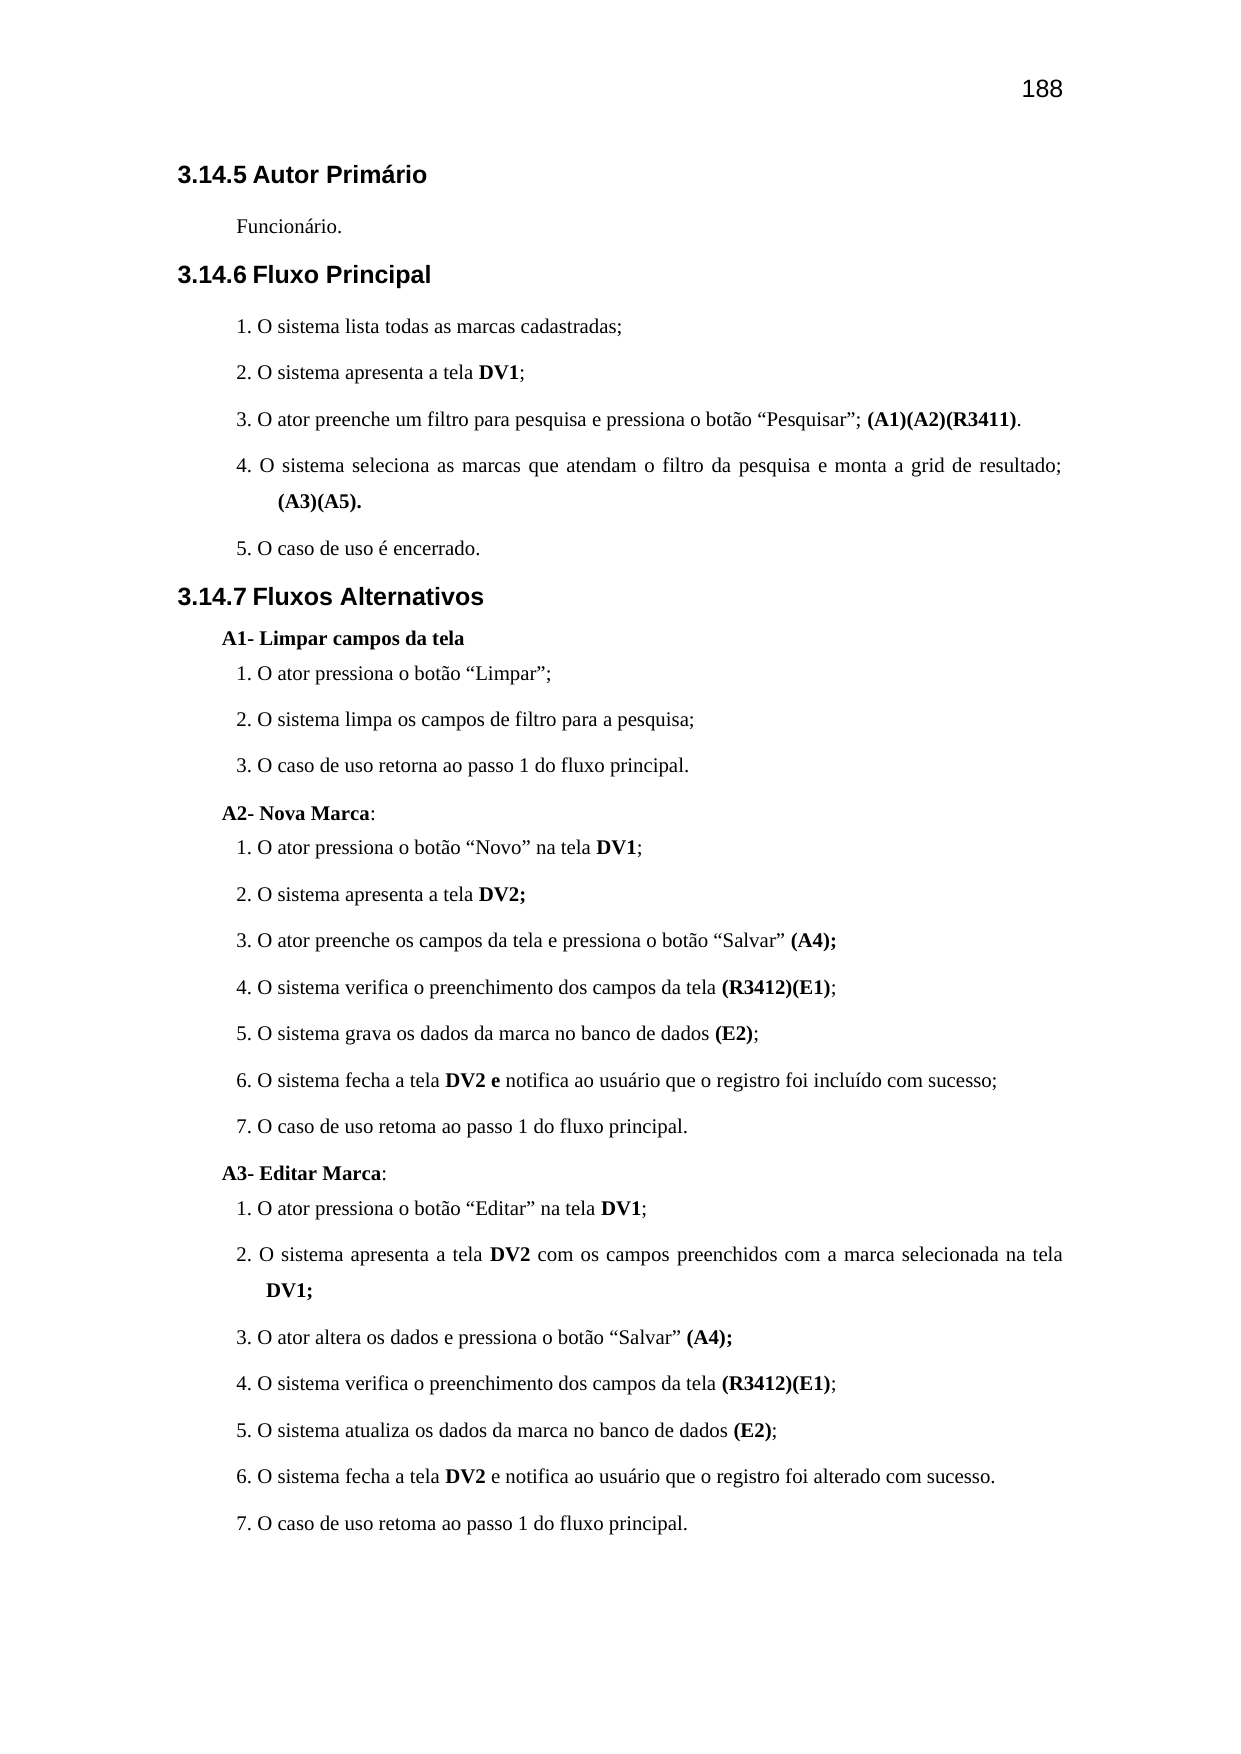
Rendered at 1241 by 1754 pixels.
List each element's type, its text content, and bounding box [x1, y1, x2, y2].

text 2. O sistema apresenta a tela DV2; [236, 882, 1063, 906]
text 5. O caso de uso é encerrado. [236, 535, 1063, 559]
text 3. O ator altera os dados e pressiona o botão “Salvar” (A4); [236, 1325, 1063, 1349]
text 3. O ator preenche os campos da tela e pressiona o botão “Salvar” (A4); [236, 928, 1063, 952]
text Fluxos Alternativos [177, 582, 1063, 611]
text 2. O sistema apresenta a tela DV1; [236, 360, 1063, 384]
text 1. O ator pressiona o botão “Editar” na tela DV1; [236, 1196, 1063, 1220]
text 7. O caso de uso retoma ao passo 1 do fluxo principal. [236, 1511, 1063, 1535]
text 5. O sistema atualiza os dados da marca no banco de dados (E2); [236, 1418, 1063, 1442]
text 2. O sistema apresenta a tela DV2 com os campos preenchidos com a marca selecionada na tela DV1; [236, 1242, 1063, 1302]
text 1. O ator pressiona o botão “Novo” na tela DV1; [236, 835, 1063, 859]
text 4. O sistema seleciona as marcas que atendam o filtro da pesquisa e monta a grid de resultado; (A3)(A5). [236, 453, 1063, 513]
text 3. O ator preenche um filtro para pesquisa e pressiona o botão “Pesquisar”; (A1)(A2)(R3411). [236, 406, 1063, 431]
text 4. O sistema verifica o preenchimento dos campos da tela (R3412)(E1); [236, 1371, 1063, 1395]
text 1. O sistema lista todas as marcas cadastradas; [236, 313, 1063, 338]
text 5. O sistema grava os dados da marca no banco de dados (E2); [236, 1021, 1063, 1045]
text Autor Primário [177, 160, 1063, 189]
text 7. O caso de uso retoma ao passo 1 do fluxo principal. [236, 1114, 1063, 1138]
text Funcionário. [236, 213, 1063, 238]
text 1. O ator pressiona o botão “Limpar”; [236, 660, 1063, 684]
text 6. O sistema fecha a tela DV2 e notifica ao usuário que o registro foi alterado com sucesso. [236, 1464, 1063, 1488]
text 4. O sistema verifica o preenchimento dos campos da tela (R3412)(E1); [236, 974, 1063, 999]
text 2. O sistema limpa os campos de filtro para a pesquisa; [236, 707, 1063, 731]
text A1- Limpar campos da tela [177, 625, 1063, 650]
text 3. O caso de uso retorna ao passo 1 do fluxo principal. [236, 753, 1063, 777]
text Fluxo Principal [177, 260, 1063, 289]
text A3- Editar Marca: [177, 1160, 1063, 1185]
text 6. O sistema fecha a tela DV2 e notifica ao usuário que o registro foi incluído com sucesso; [236, 1067, 1063, 1092]
text A2- Nova Marca: [177, 800, 1063, 825]
